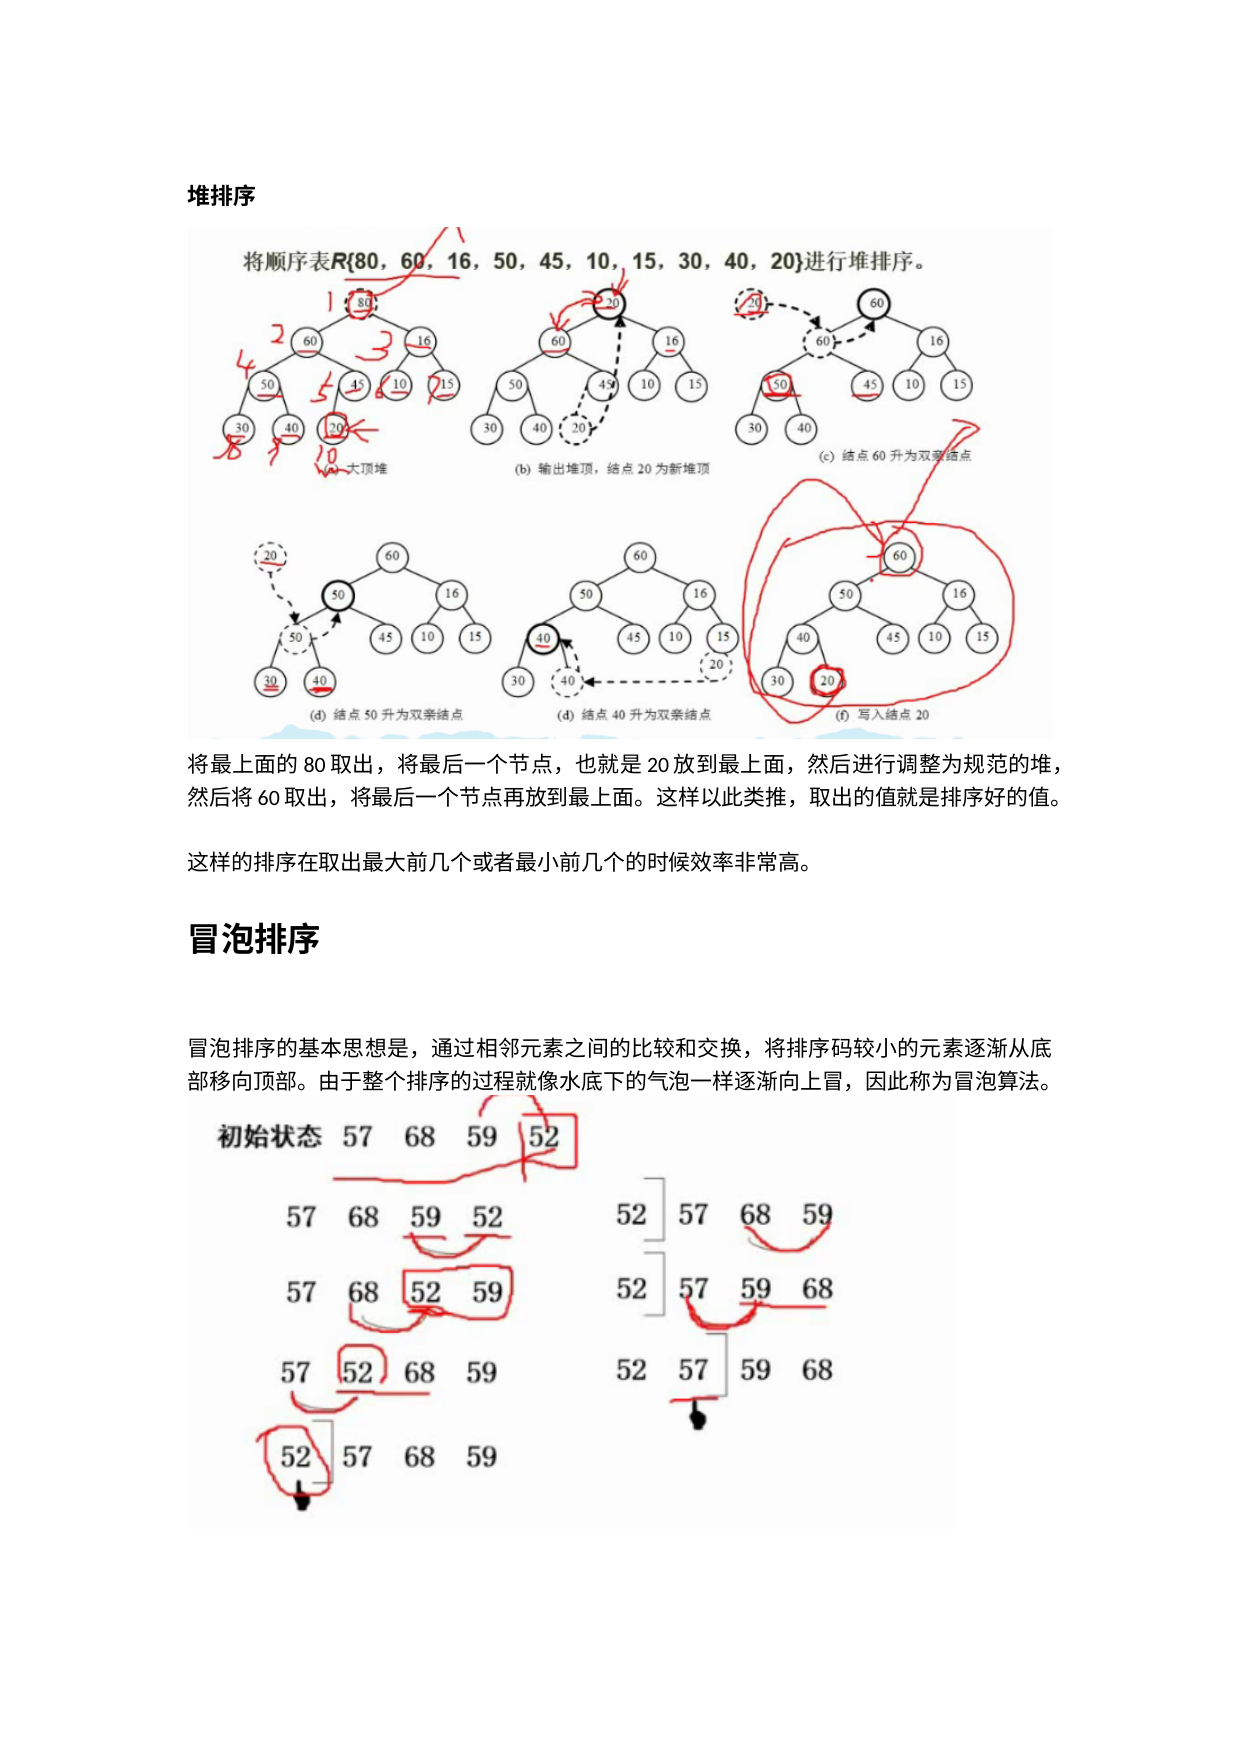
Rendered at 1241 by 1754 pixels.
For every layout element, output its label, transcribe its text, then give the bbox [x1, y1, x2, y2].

text 将最上面的80取出，将最后一个节点，也就是20放到最上面，然后进行调整为规范的堆，然后将60取出，将最后一个节点再放到最上面。这样以此类推，取出的值就是排序好的值。 [187, 747, 1053, 812]
text 冒泡排序的基本思想是，通过相邻元素之间的比较和交换，将排序码较小的元素逐渐从底部移向顶部。由于整个排序的过程就像水底下的气泡一样逐渐向上冒，因此称为冒泡算法。 [187, 1031, 1053, 1096]
picture [187, 1095, 954, 1529]
text 堆排序 [187, 162, 1053, 227]
text 这样的排序在取出最大前几个或者最小前几个的时候效率非常高。 [187, 844, 1053, 877]
picture [187, 227, 1053, 739]
subtitle 冒泡排序 [187, 904, 1053, 969]
